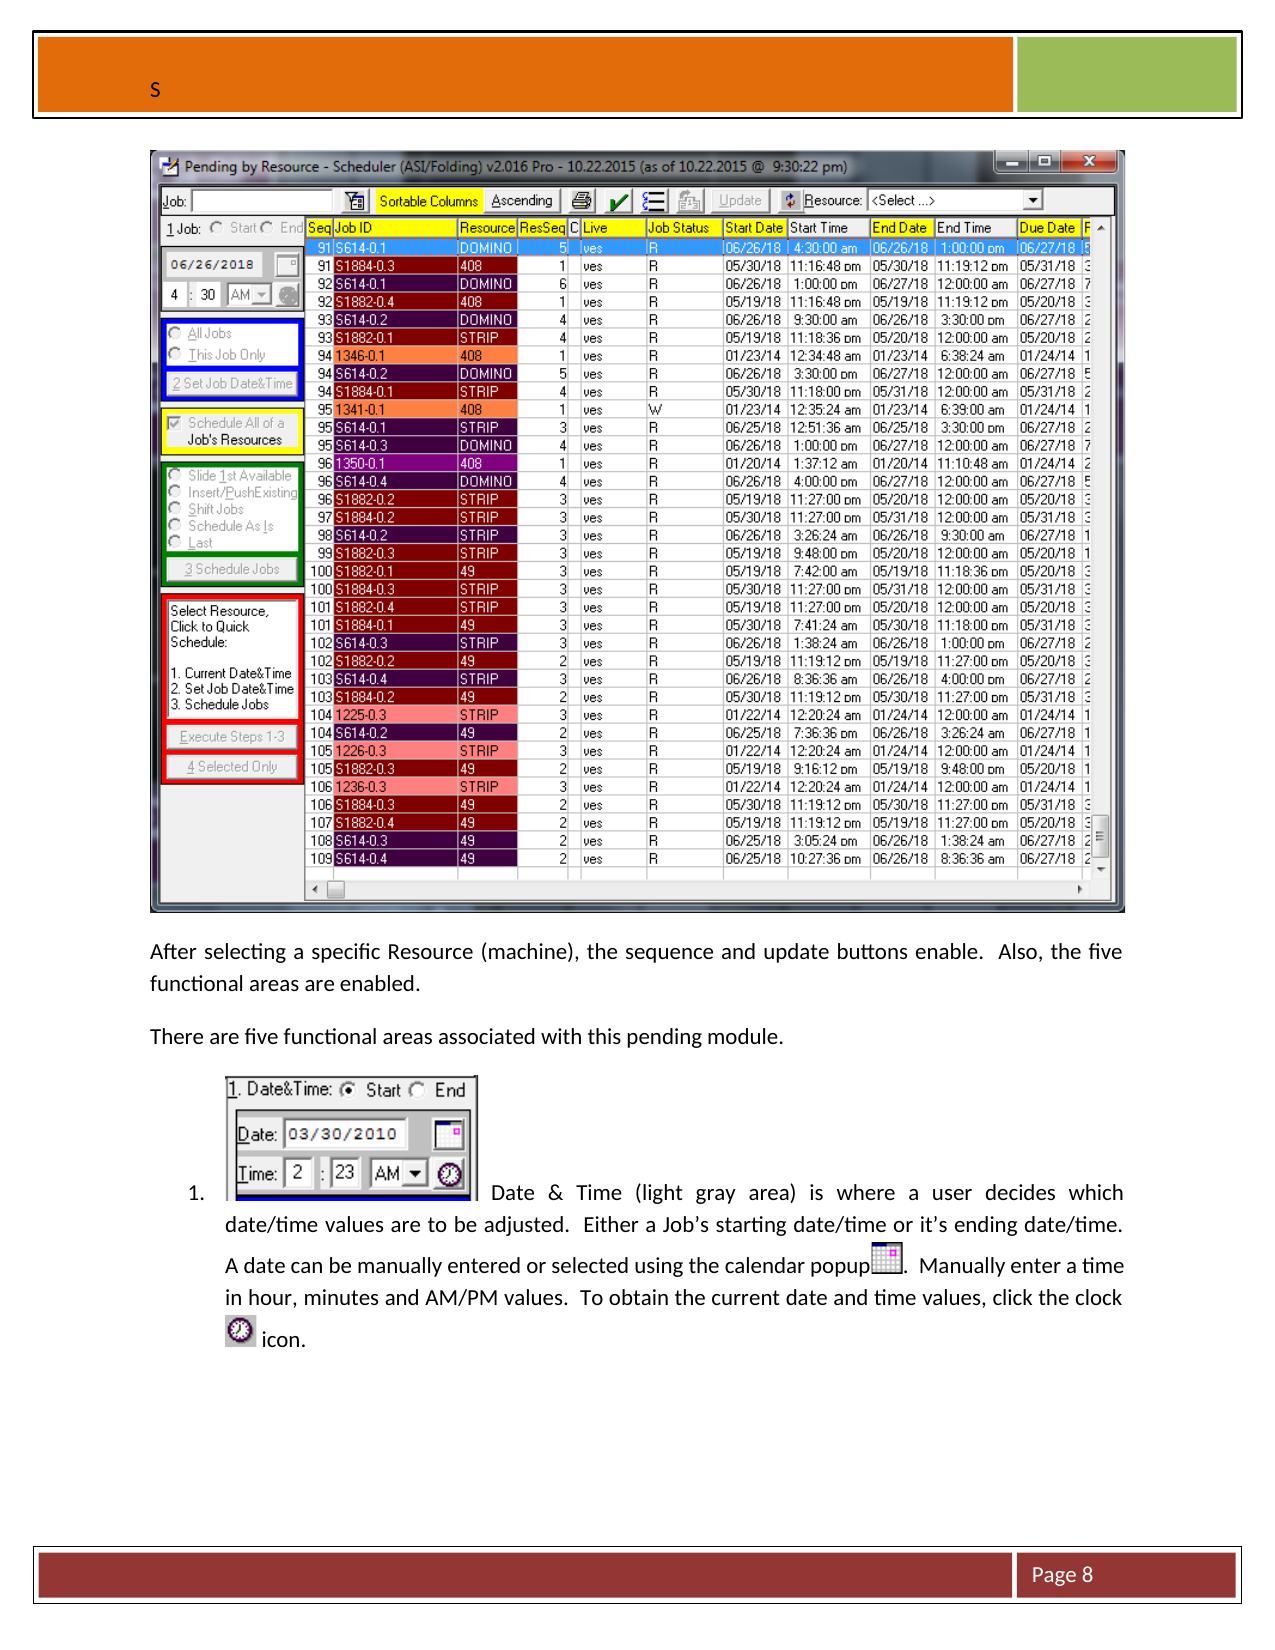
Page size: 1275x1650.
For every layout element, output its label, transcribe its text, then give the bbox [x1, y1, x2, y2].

picture [150, 150, 1125, 913]
picture [225, 1315, 257, 1347]
text After selecting a specific Resource (machine), the sequence and update buttons enable. Also, the five functional areas are enabled. [150, 937, 1125, 997]
list Date & Time (light gray area) is where a user decides which date/time values are to be adjusted. Either a Job’s starting date/time or it’s ending date/time. A date can be manually entered or selected using the calendar popup. Manually enter a time in hour, minutes and AM/PM values. To obtain the current date and time values, click the clock icon. [187, 1076, 1125, 1353]
picture [225, 1075, 479, 1201]
text There are five functional areas associated with this pending module. [150, 1022, 1125, 1051]
picture [871, 1242, 903, 1274]
